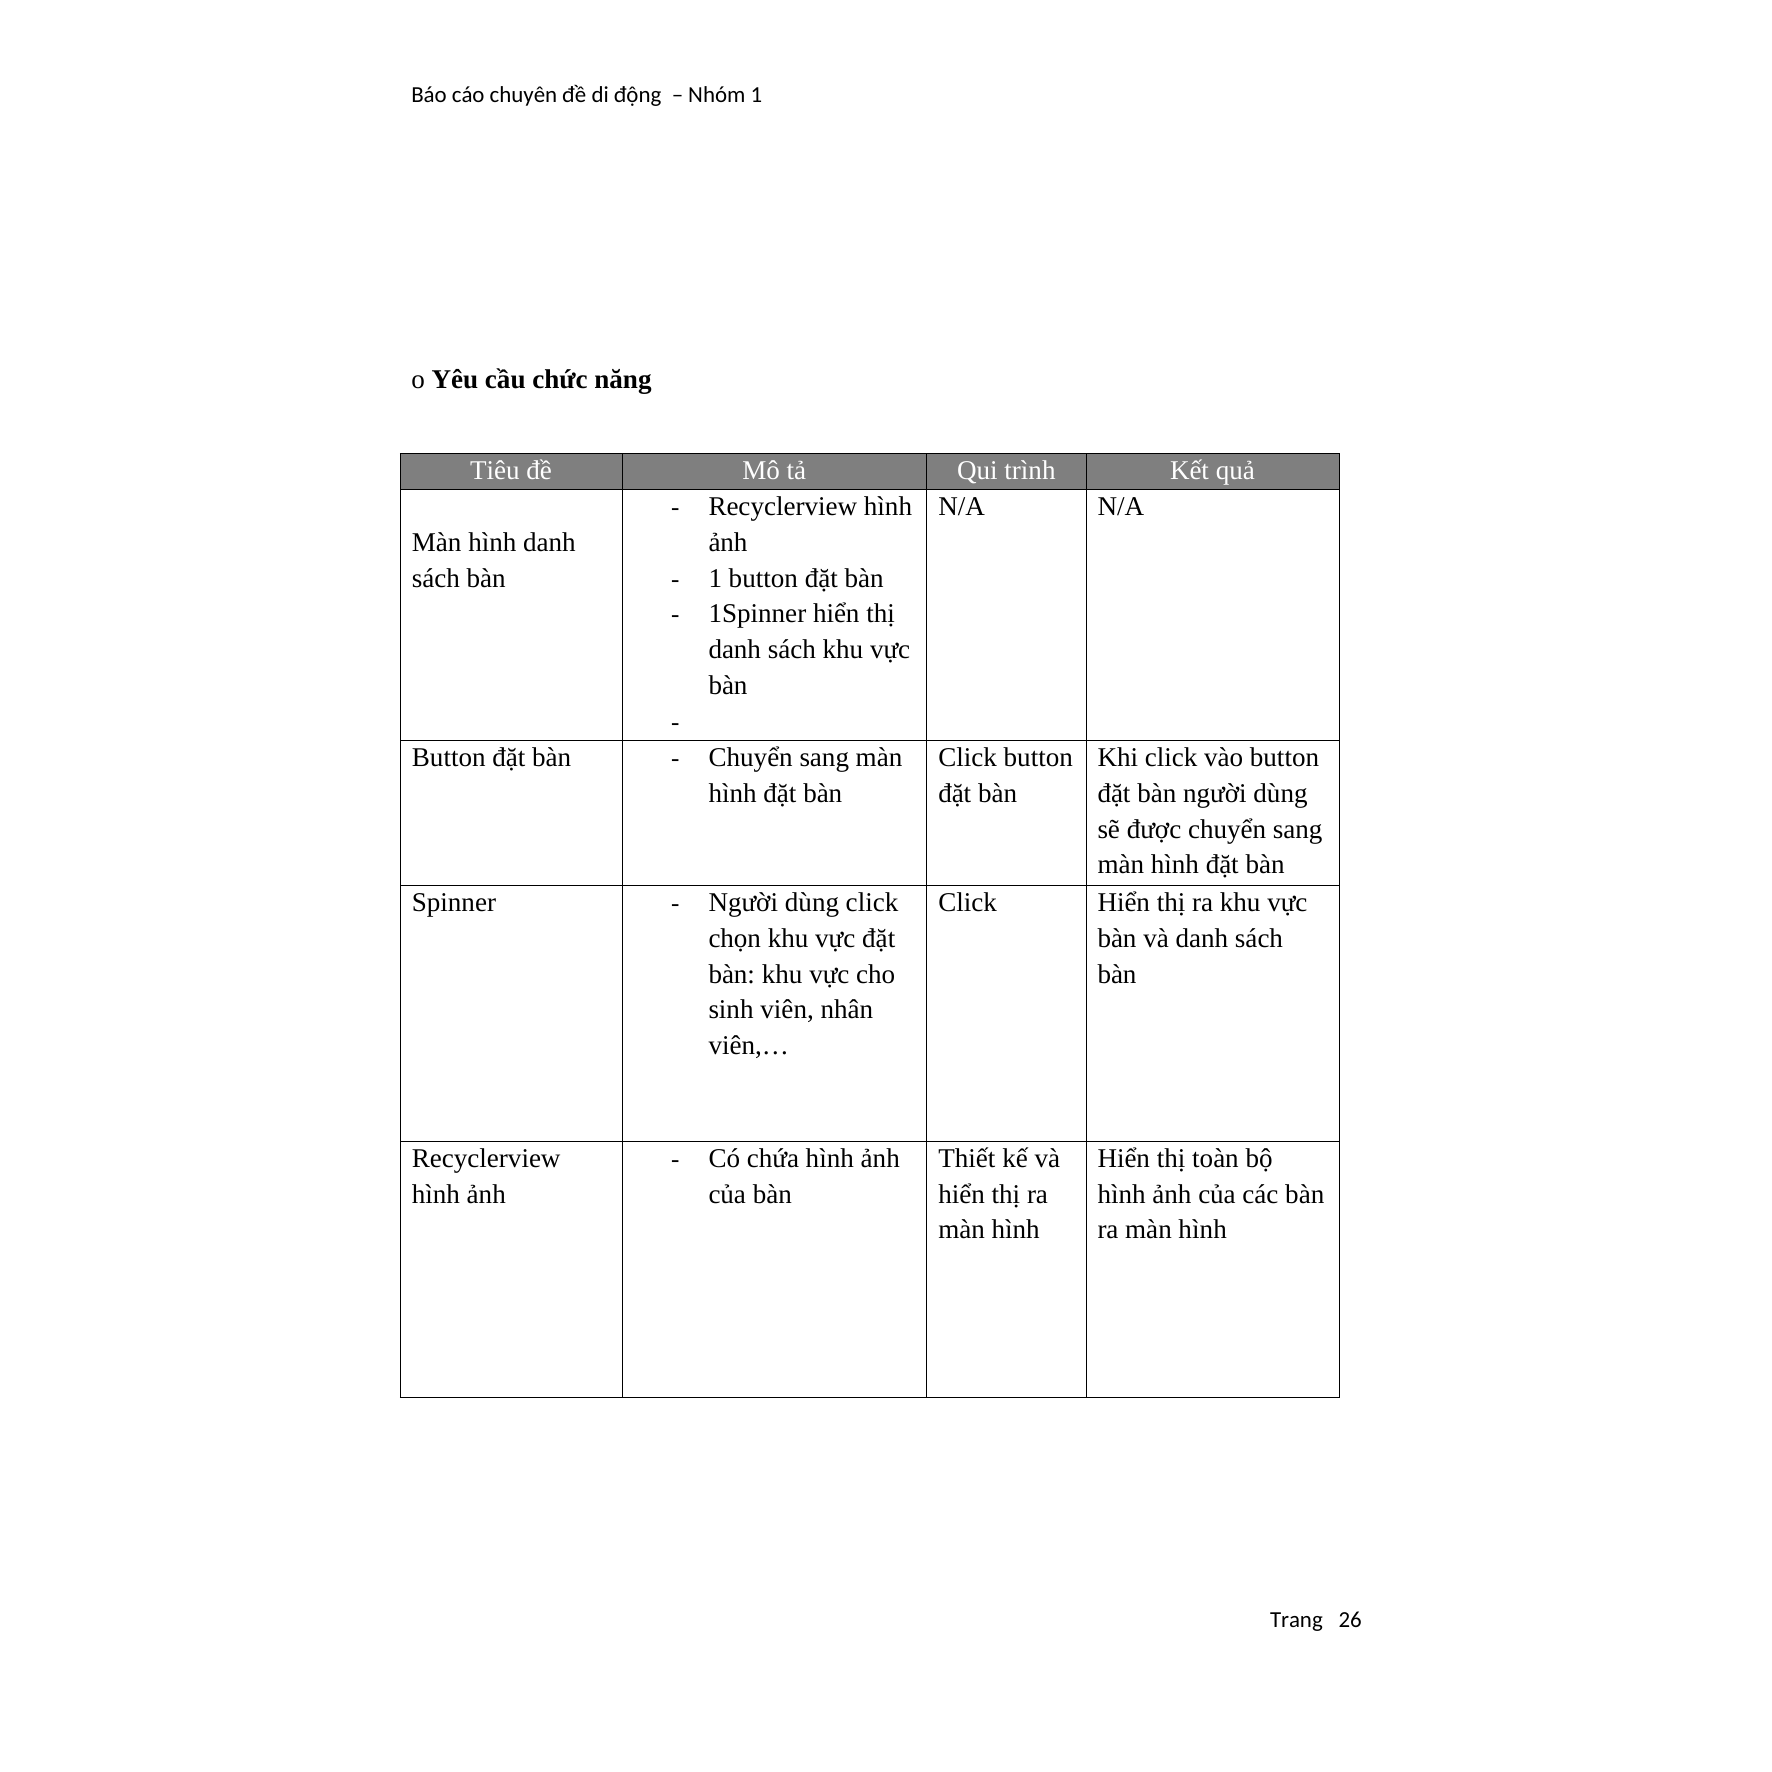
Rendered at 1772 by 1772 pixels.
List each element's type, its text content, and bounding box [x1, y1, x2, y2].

table_cell Chuyển sang màn hình đặt bàn [623, 741, 926, 885]
table_header Mô tả [623, 454, 926, 489]
table_cell Click [927, 886, 1086, 1141]
table_cell Spinner [401, 886, 622, 1141]
table_cell Có chứa hình ảnh của bàn [623, 1142, 926, 1397]
table_cell Hiển thị ra khu vực bàn và danh sách bàn [1087, 886, 1339, 1141]
table_cell N/A [927, 490, 1086, 740]
table_cell Hiển thị toàn bộ hình ảnh của các bàn ra màn hình [1087, 1142, 1339, 1397]
table_header Tiêu đề [401, 454, 622, 489]
table_header Kết quả [1087, 454, 1339, 489]
table_cell Recyclerview hình ảnh [401, 1142, 622, 1397]
table_cell Khi click vào button đặt bàn người dùng sẽ được chuyển sang màn hình đặt bàn [1087, 741, 1339, 885]
table_cell Thiết kế và hiển thị ra màn hình [927, 1142, 1086, 1397]
table_cell N/A [1087, 490, 1339, 740]
table_cell Click button đặt bàn [927, 741, 1086, 885]
table_cell Người dùng click chọn khu vực đặt bàn: khu vực cho sinh viên, nhân viên,… [623, 886, 926, 1141]
table_header Qui trình [927, 454, 1086, 489]
table_cell Recyclerview hình ảnh 1 button đặt bàn 1Spinner hiển thị danh sách khu vực bàn [623, 490, 926, 740]
table_cell Màn hình danh sách bàn [401, 490, 622, 740]
text o Yêu cầu chức năng [411, 363, 1363, 394]
table_cell Button đặt bàn [401, 741, 622, 885]
